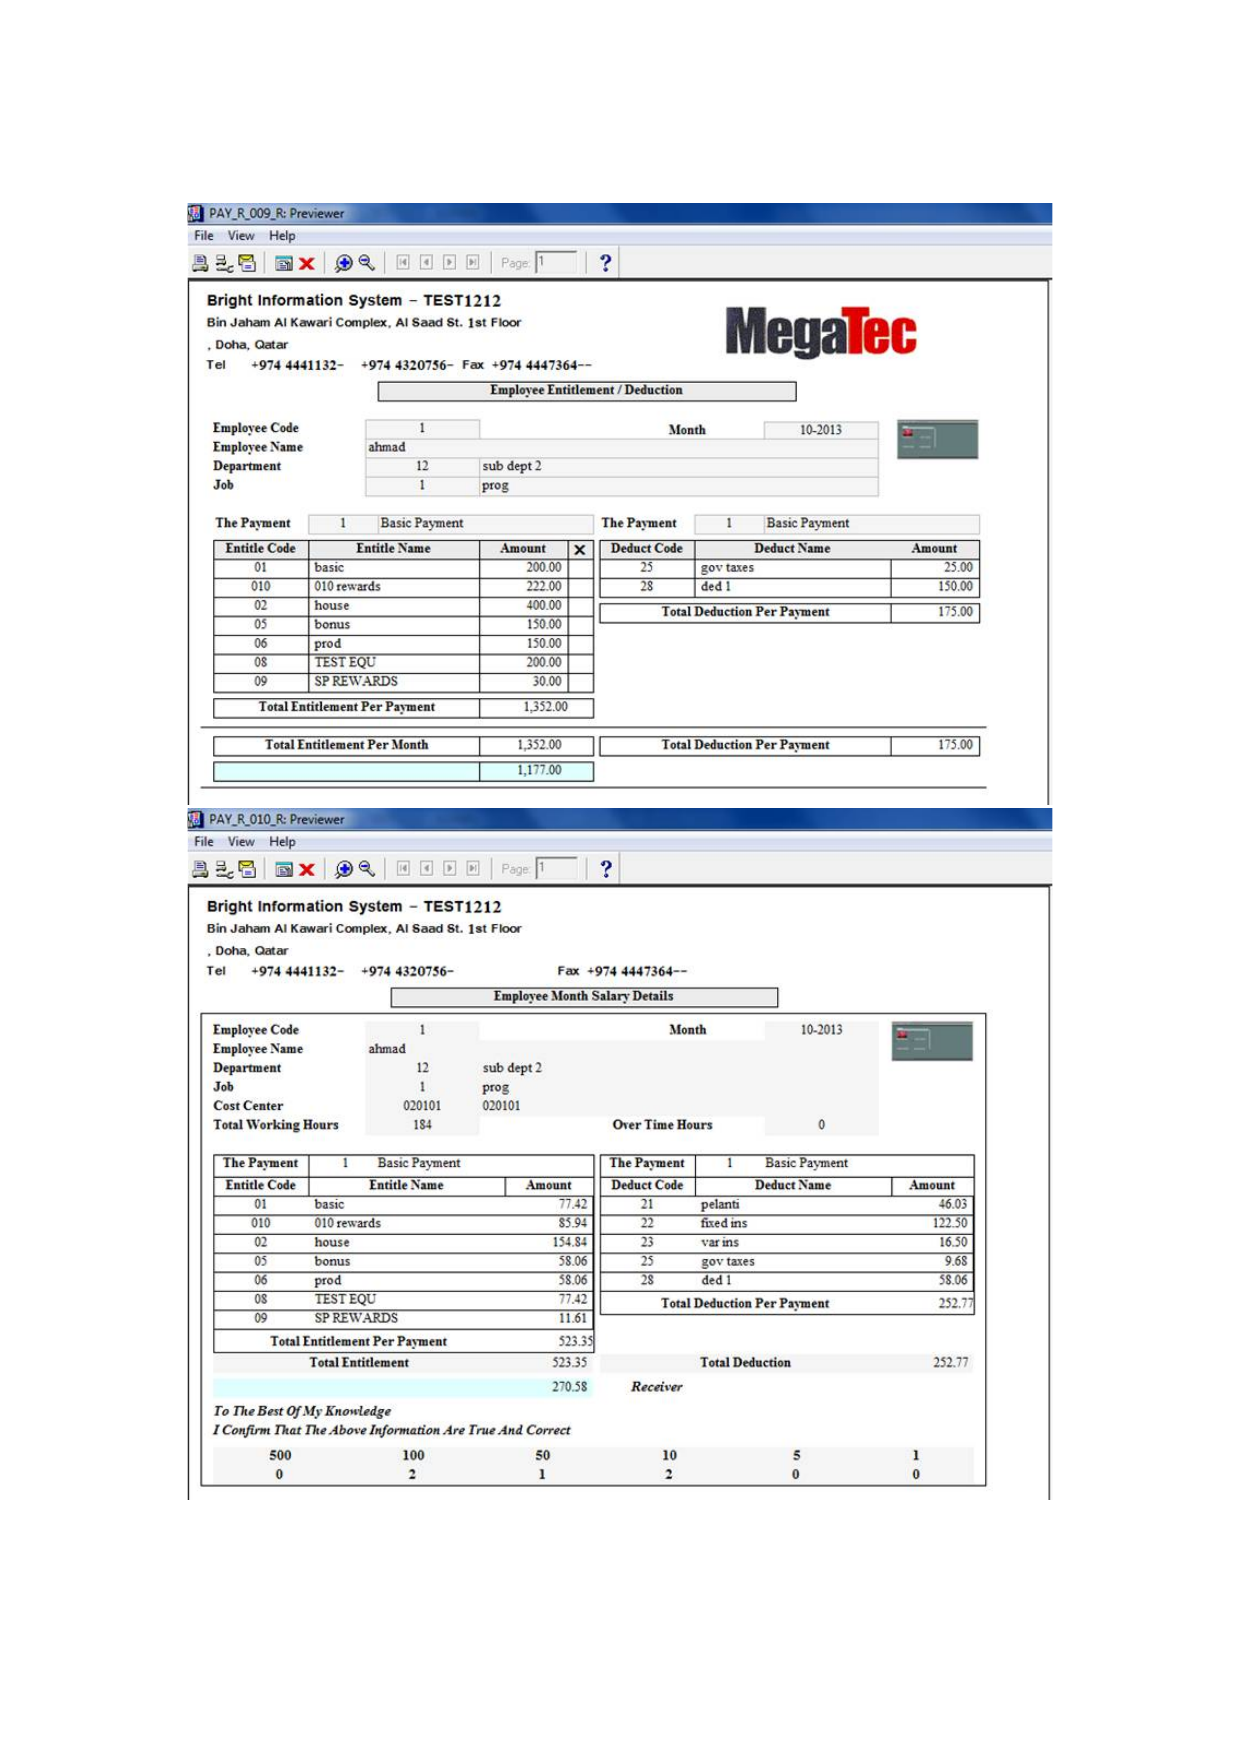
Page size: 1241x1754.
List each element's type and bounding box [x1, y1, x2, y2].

picture [187, 203, 1053, 805]
picture [187, 808, 1053, 1500]
